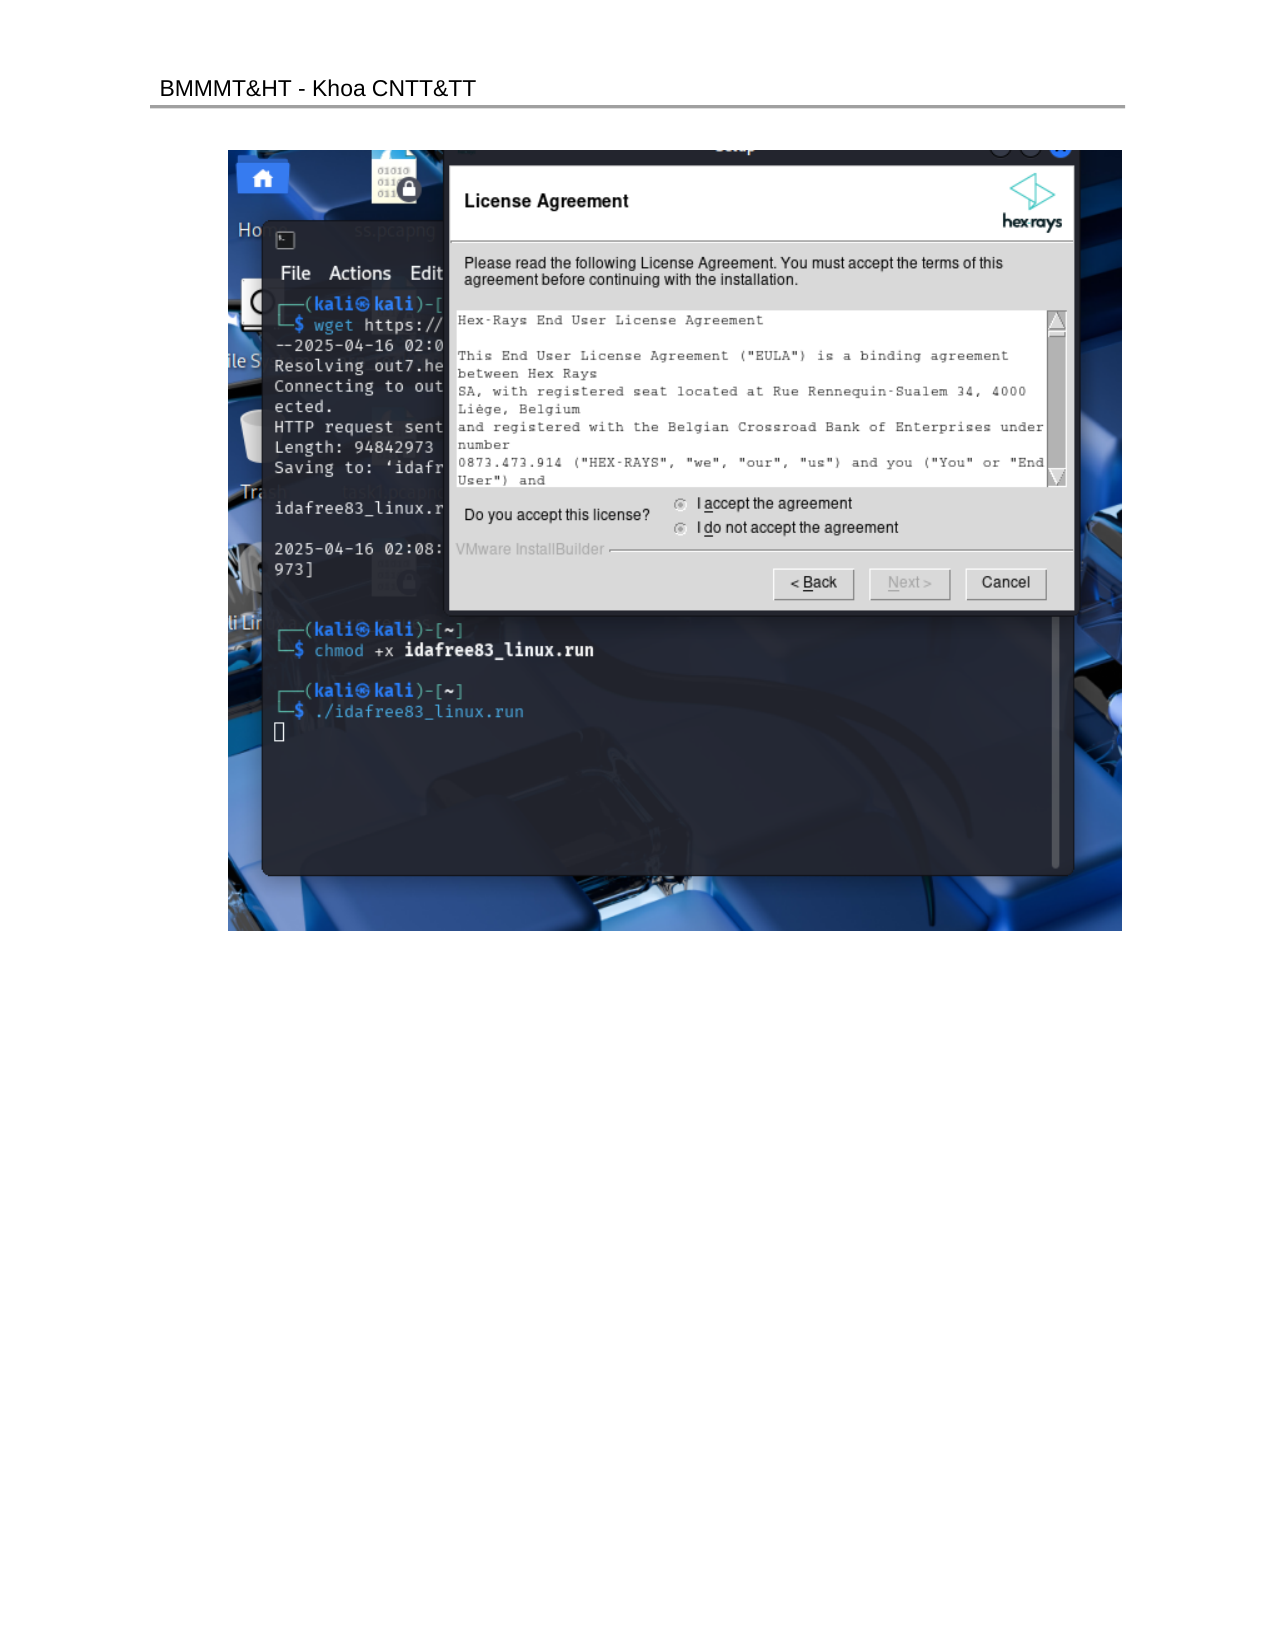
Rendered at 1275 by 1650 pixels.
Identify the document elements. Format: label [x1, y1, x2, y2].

picture [228, 150, 1122, 931]
